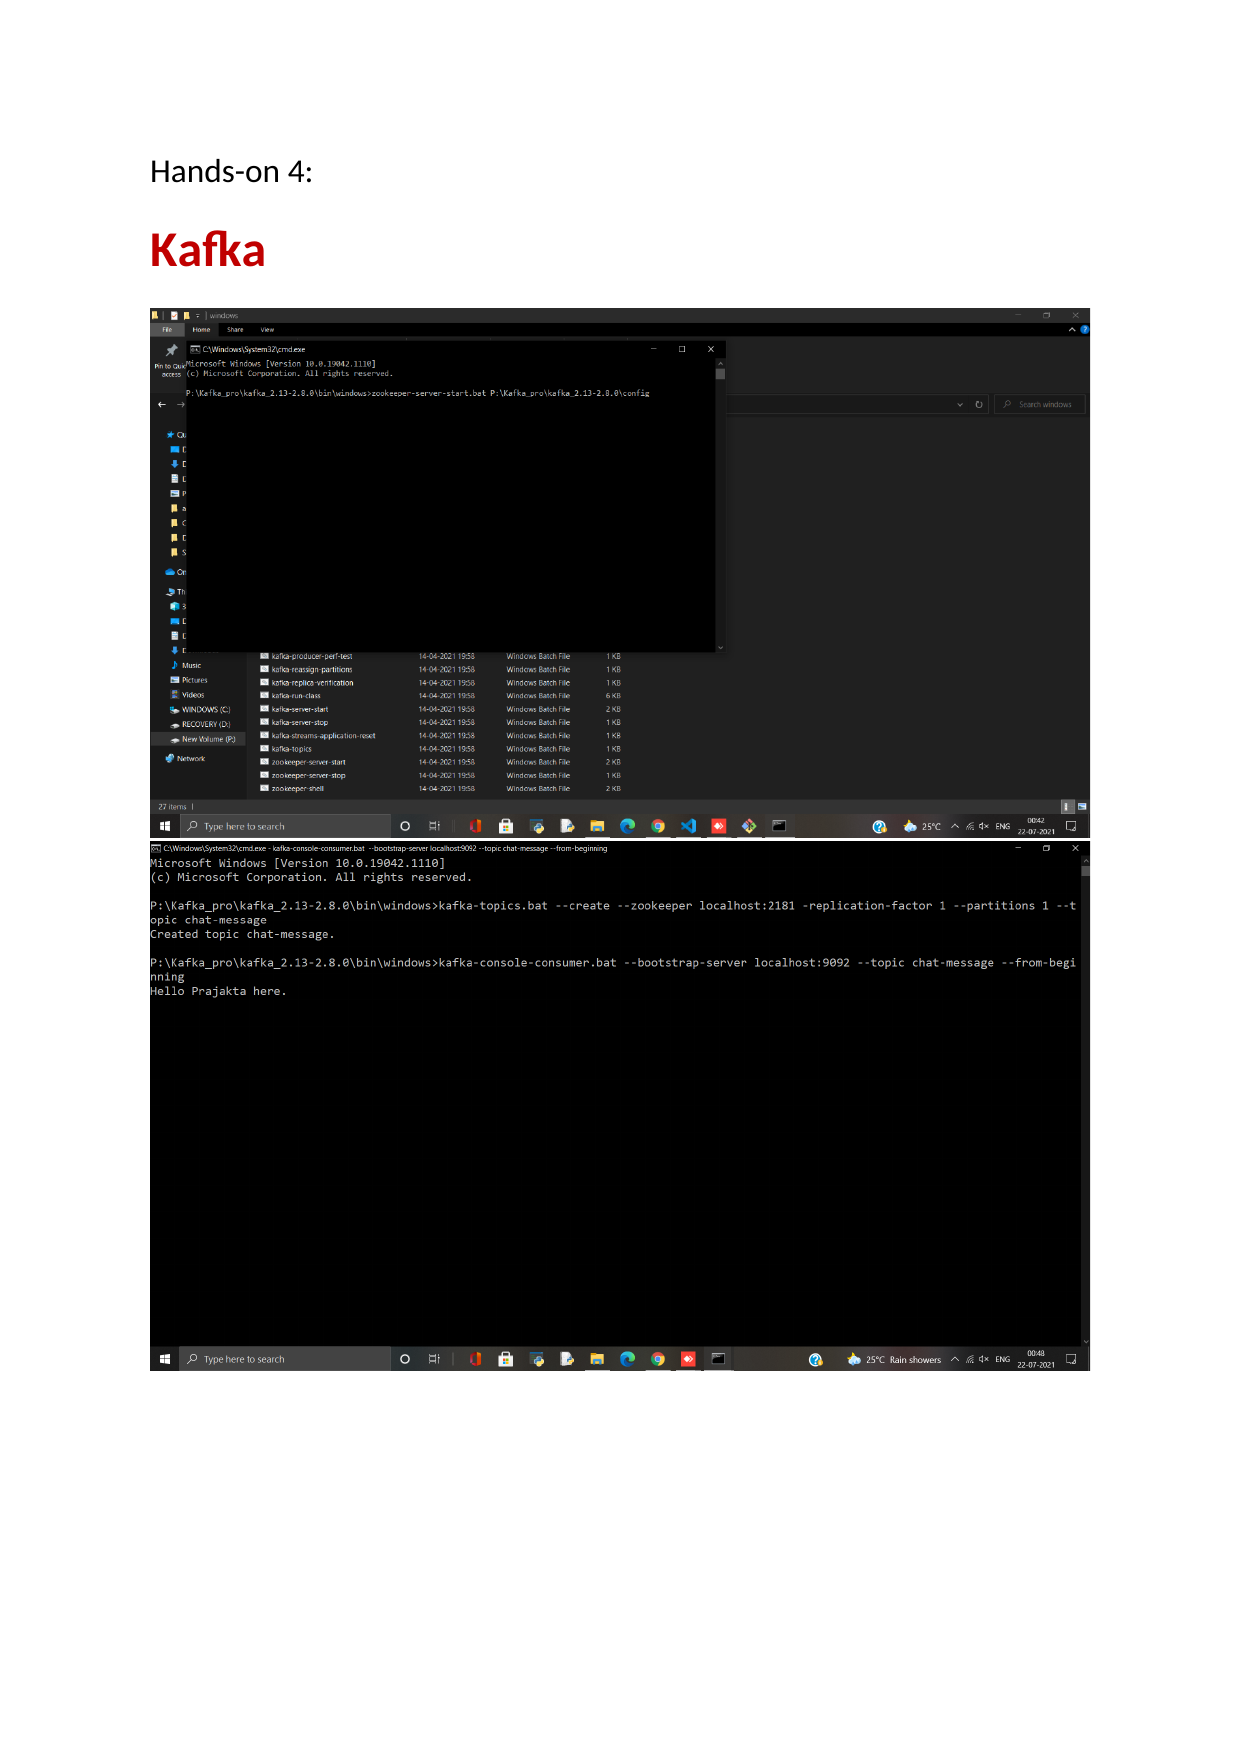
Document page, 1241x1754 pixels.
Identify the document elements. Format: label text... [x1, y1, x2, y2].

picture [150, 308, 1091, 838]
subtitle Kafka [150, 218, 1090, 279]
text Hands-on 4: [150, 150, 1090, 191]
picture [150, 841, 1091, 1371]
